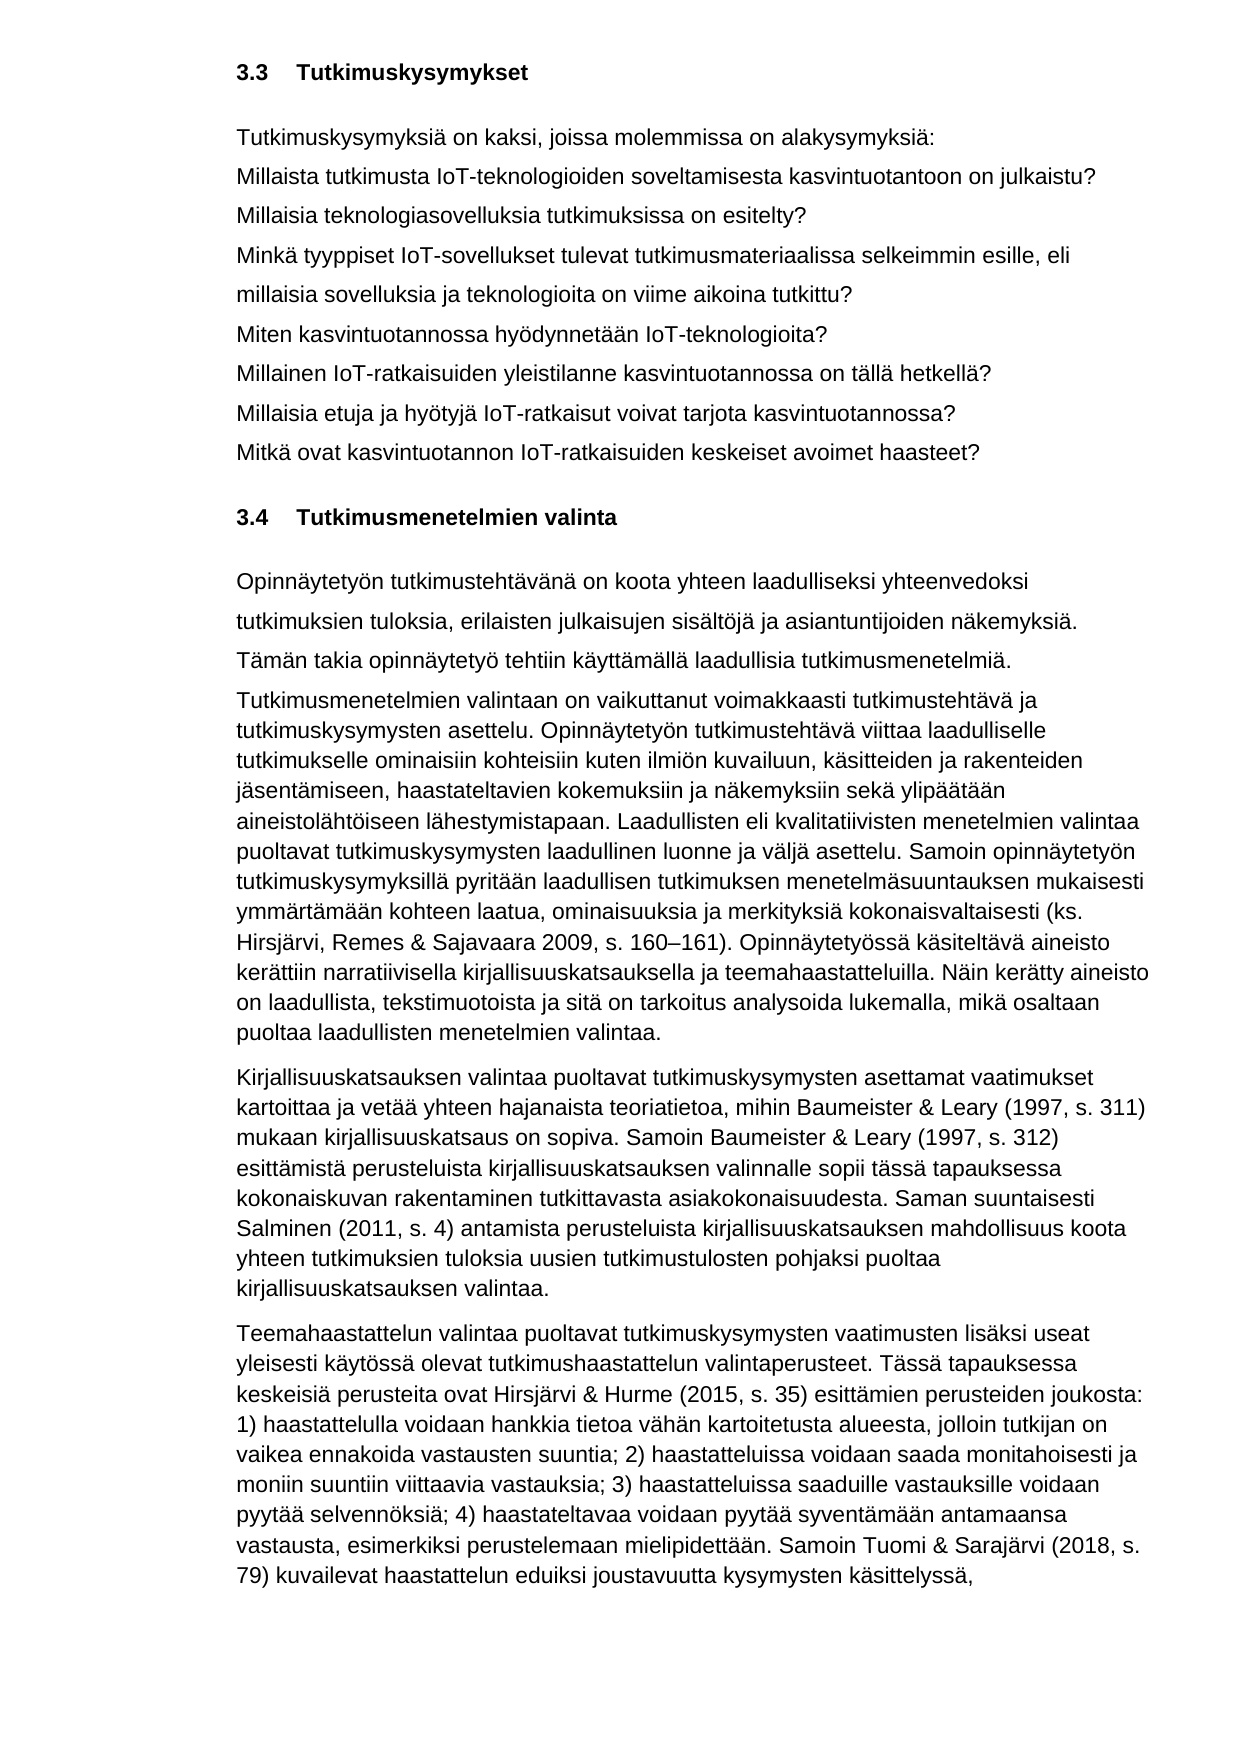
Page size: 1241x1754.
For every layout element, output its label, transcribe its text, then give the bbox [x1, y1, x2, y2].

text Tutkimusmenetelmien valintaan on vaikuttanut voimakkaasti tutkimustehtävä ja tutkimuskysymysten asettelu. Opinnäytetyön tutkimustehtävä viittaa laadulliselle tutkimukselle ominaisiin kohteisiin kuten ilmiön kuvailuun, käsitteiden ja rakenteiden jäsentämiseen, haastateltavien kokemuksiin ja näkemyksiin sekä ylipäätään aineistolähtöiseen lähestymistapaan. Laadullisten eli kvalitatiivisten menetelmien valintaa puoltavat tutkimuskysymysten laadullinen luonne ja väljä asettelu. Samoin opinnäytetyön tutkimuskysymyksillä pyritään laadullisen tutkimuksen menetelmäsuuntauksen mukaisesti ymmärtämään kohteen laatua, ominaisuuksia ja merkityksiä kokonaisvaltaisesti (ks. Hirsjärvi, Remes & Sajavaara 2009, s. 160–161). Opinnäytetyössä käsiteltävä aineisto kerättiin narratiivisella kirjallisuuskatsauksella ja teemahaastatteluilla. Näin kerätty aineisto on laadullista, tekstimuotoista ja sitä on tarkoitus analysoida lukemalla, mikä osaltaan puoltaa laadullisten menetelmien valintaa. [236, 687, 1152, 1045]
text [236, 1320, 1152, 1588]
text Kirjallisuuskatsauksen valintaa puoltavat tutkimuskysymysten asettamat vaatimukset kartoittaa ja vetää yhteen hajanaista teoriatietoa, mihin Baumeister & Leary (1997, s. 311) mukaan kirjallisuuskatsaus on sopiva. Samoin Baumeister & Leary (1997, s. 312) esittämistä perusteluista kirjallisuuskatsauksen valinnalle sopii tässä tapauksessa kokonaiskuvan rakentaminen tutkittavasta asiakokonaisuudesta. Saman suuntaisesti Salminen (2011, s. 4) antamista perusteluista kirjallisuuskatsauksen mahdollisuus koota yhteen tutkimuksien tuloksia uusien tutkimustulosten pohjaksi puoltaa kirjallisuuskatsauksen valintaa. [236, 1064, 1152, 1302]
subtitle Tutkimusmenetelmien valinta [236, 504, 1152, 530]
subtitle Tutkimuskysymykset [236, 59, 1152, 85]
